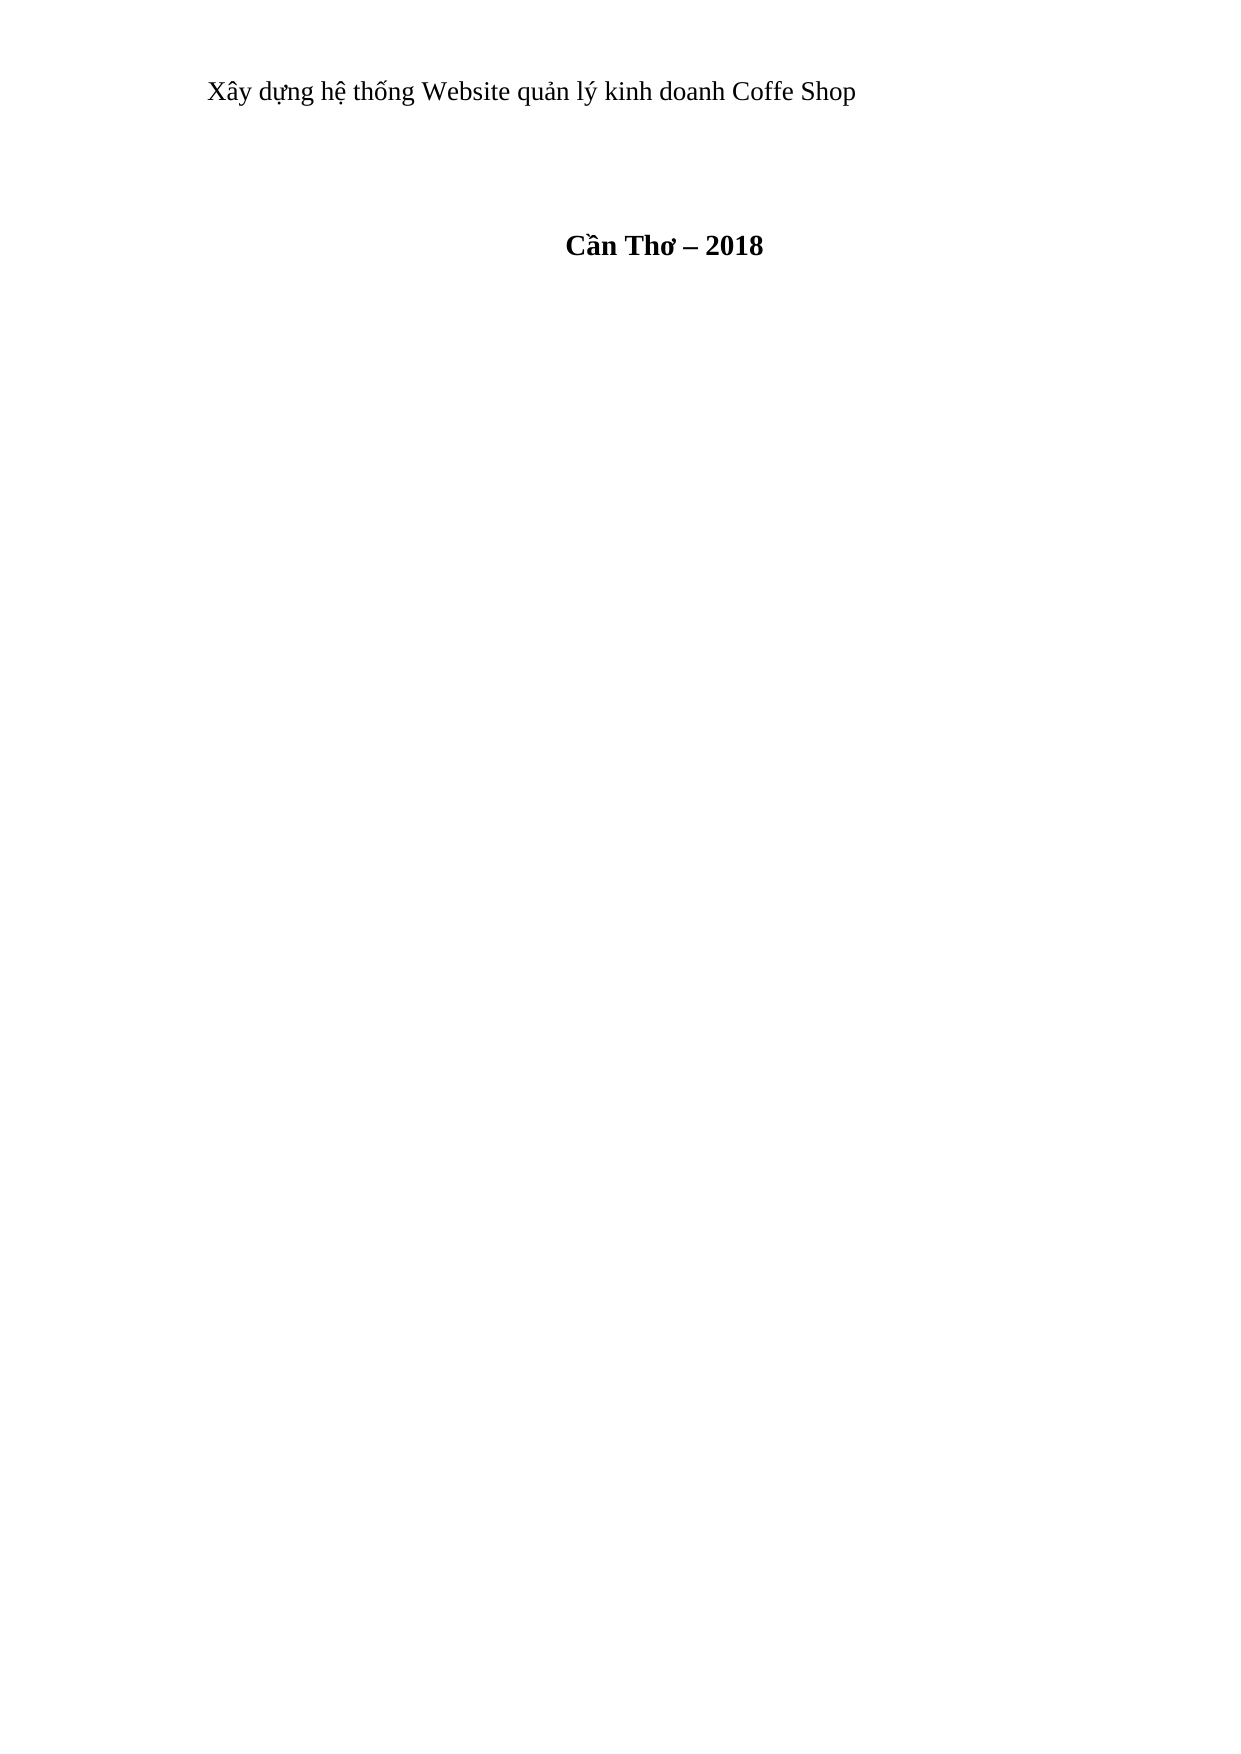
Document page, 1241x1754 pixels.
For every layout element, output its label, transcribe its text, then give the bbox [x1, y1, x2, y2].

text Cần Thơ – 2018 [207, 228, 1122, 262]
